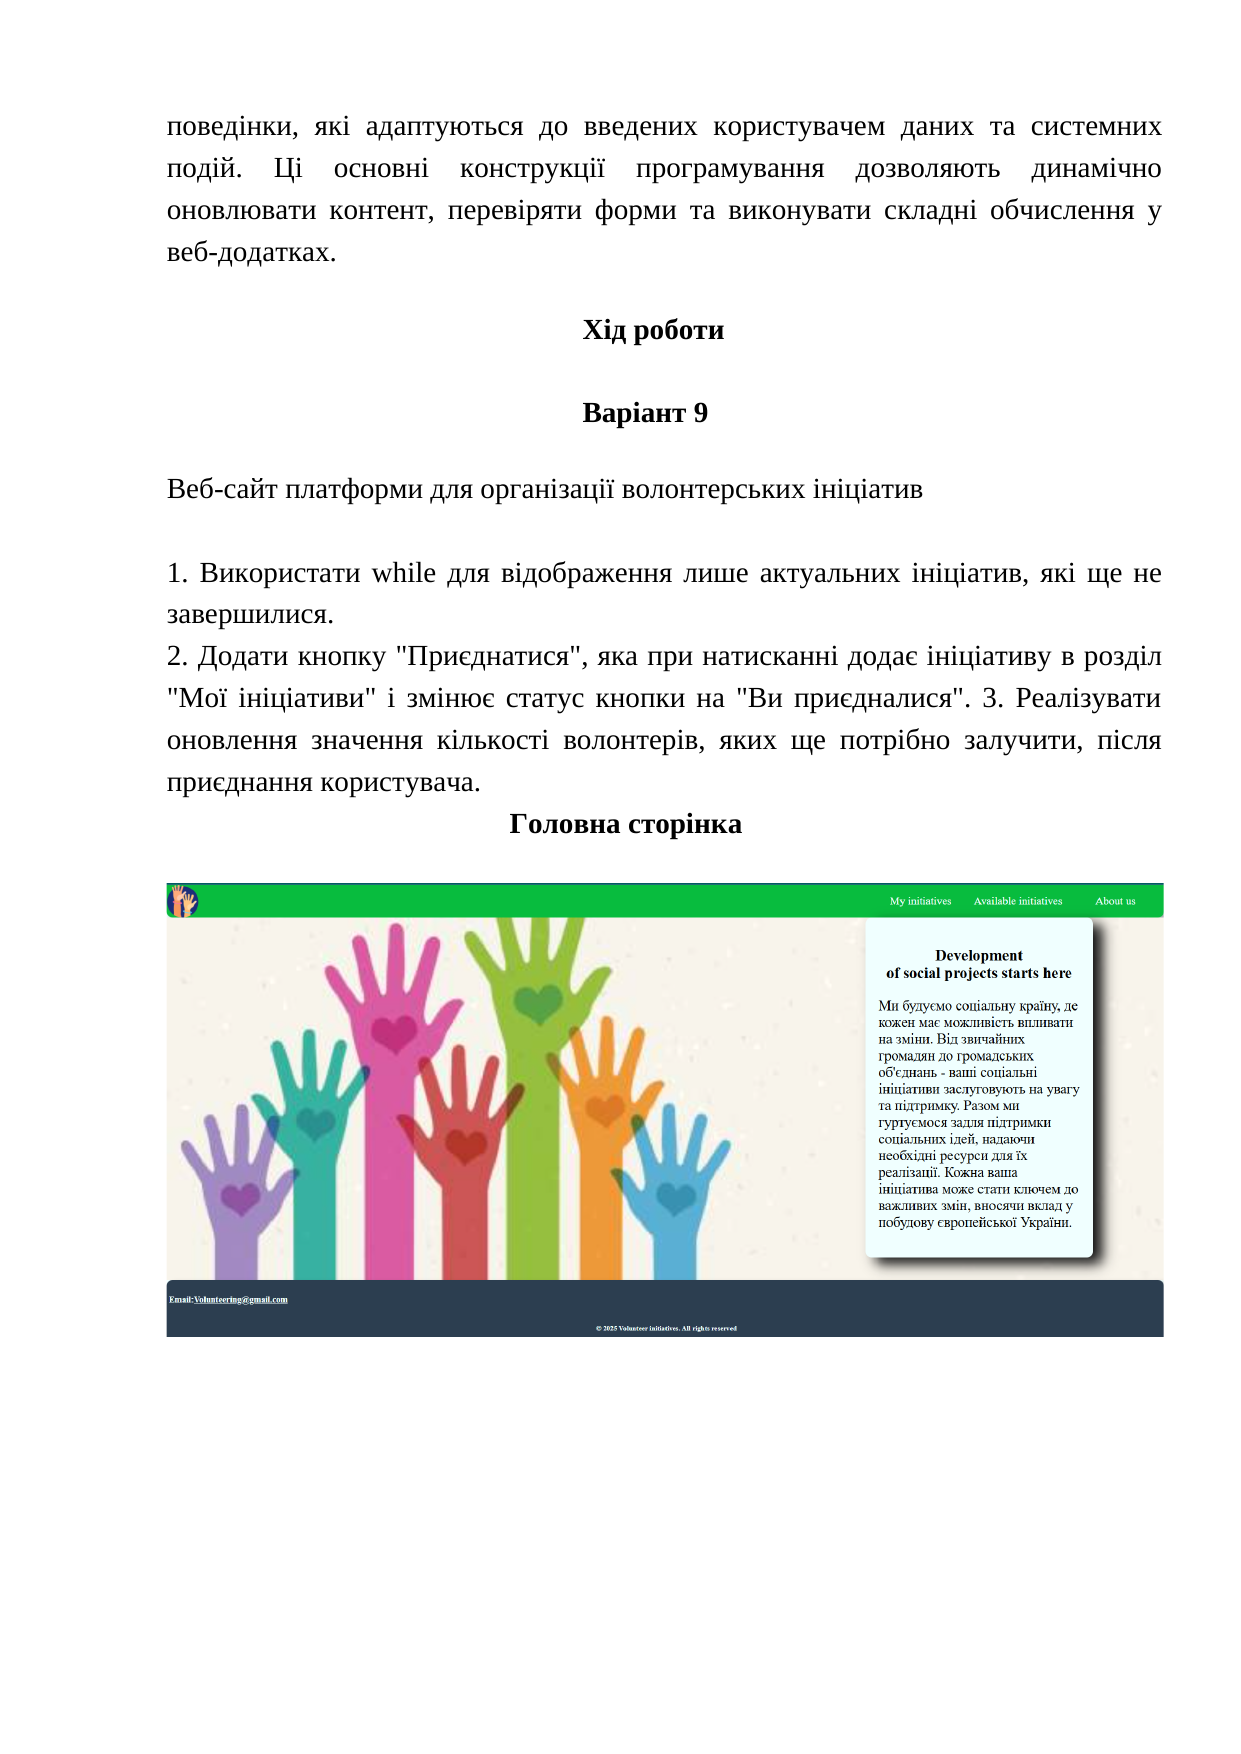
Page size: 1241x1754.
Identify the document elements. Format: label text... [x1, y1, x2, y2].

picture [166, 883, 1164, 1337]
text Хід роботи [167, 312, 1163, 345]
text Варіант 9 [167, 396, 1163, 429]
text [167, 108, 1163, 267]
text Веб-сайт платформи для організації волонтерських ініціатив [167, 471, 1163, 504]
text Головна сторінка [167, 806, 1163, 839]
text 1. Використати while для відображення лише актуальних ініціатив, які ще не завершилися. [167, 555, 1163, 630]
text 2. Додати кнопку "Приєднатися", яка при натисканні додає ініціативу в розділ "Мої ініціативи" і змінює статус кнопки на "Ви приєдналися". 3. Реалізувати оновлення значення кількості волонтерів, яких ще потрібно залучити, після приєднання користувача. [167, 638, 1163, 798]
